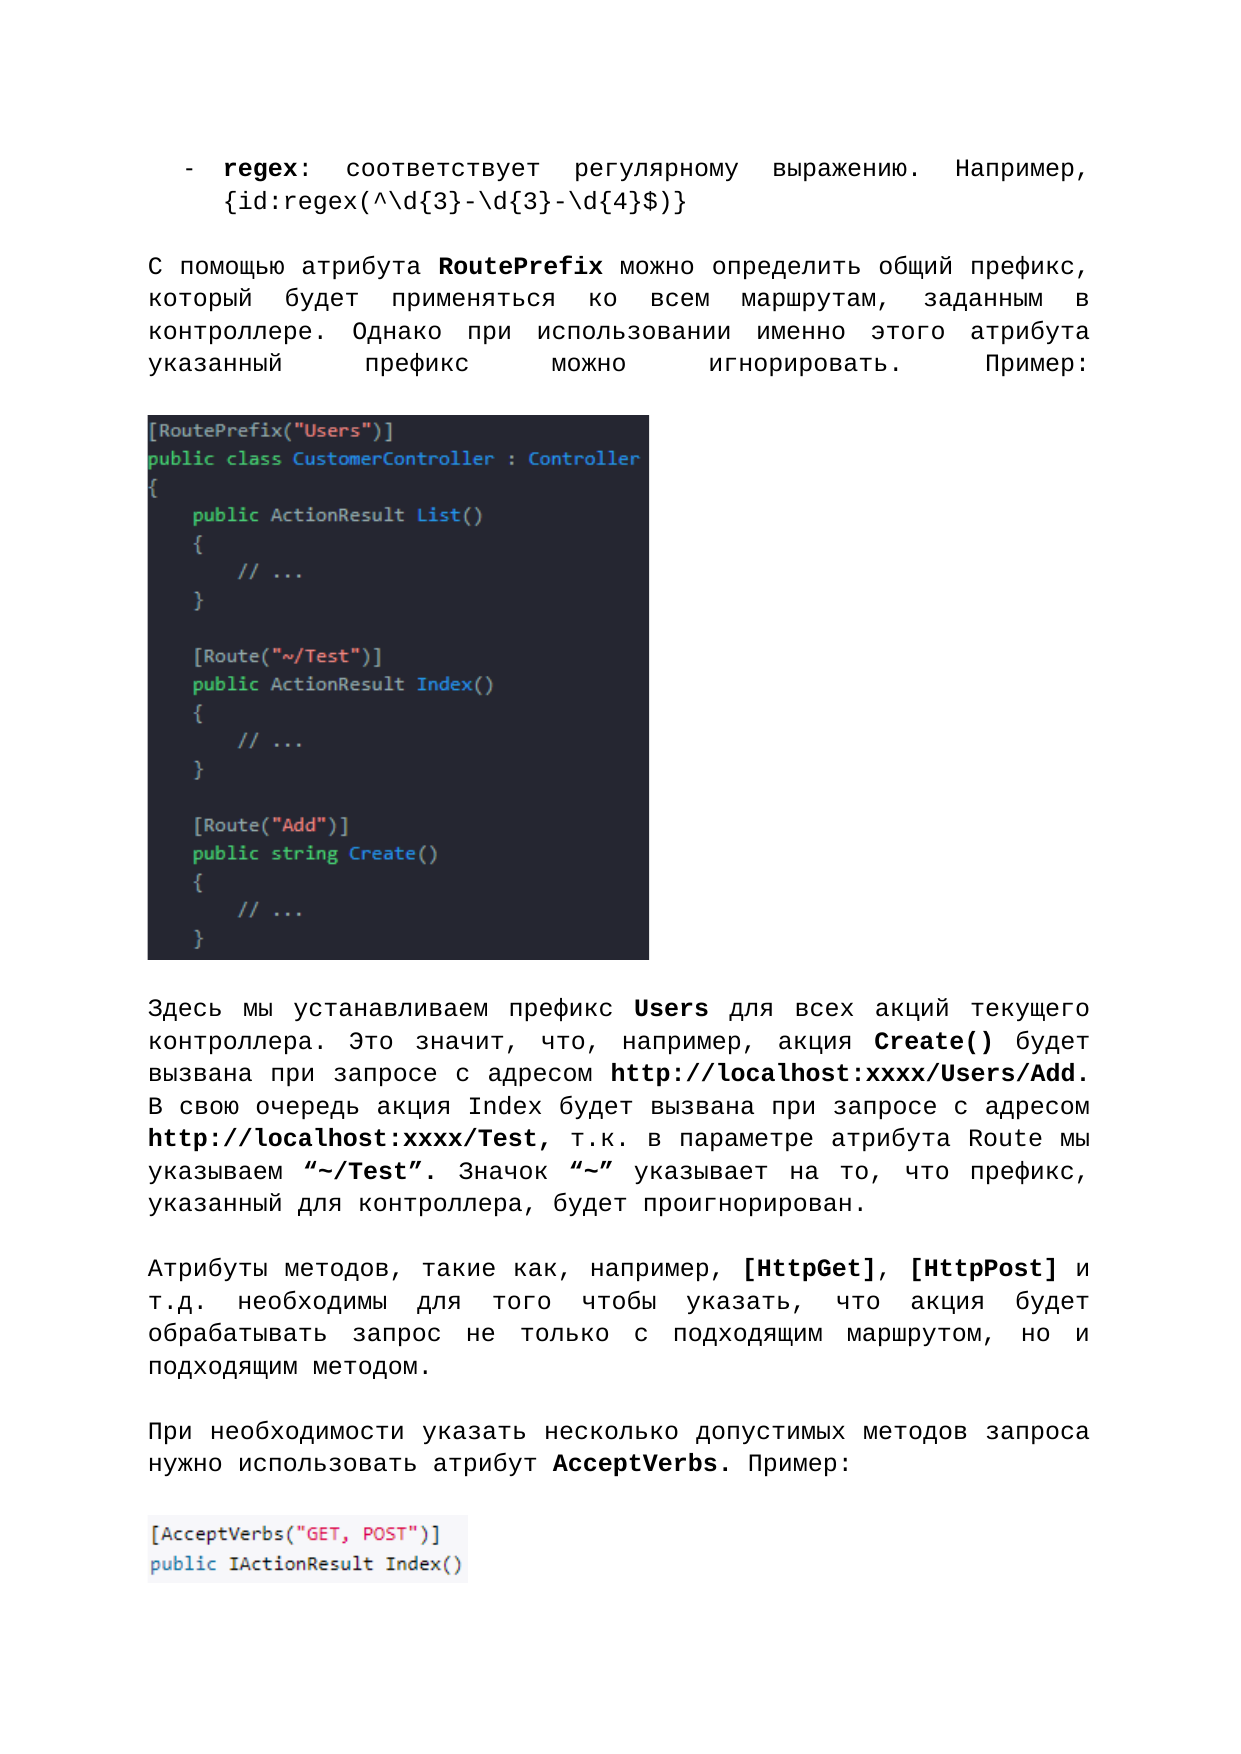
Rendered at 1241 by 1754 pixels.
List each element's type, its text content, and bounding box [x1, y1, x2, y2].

list regex: соответствует регулярному выражению. Например, {id:regex(^\d{3}-\d{3}-\d{4}$)} [185, 150, 1090, 217]
text При необходимости указать несколько допустимых методов запроса нужно использовать атрибут AcceptVerbs. Пример: [148, 1418, 1090, 1479]
text Атрибуты методов, такие как, например, [HttpGet], [HttpPost] и т.д. необходимы для того чтобы указать, что акция будет обрабатывать запрос не только с подходящим маршрутом, но и подходящим методом. [148, 1256, 1090, 1382]
picture [147, 1515, 468, 1583]
picture [147, 415, 650, 960]
text Здесь мы устанавливаем префикс Users для всех акций текущего контроллера. Это значит, что, например, акция Create() будет вызвана при запросе с адресом http://localhost:xxxx/Users/Add. В свою очередь акция Index будет вызвана при запросе с адресом http://localhost:xxxx/Test, т.к. в параметре атрибута Route мы указываем “~/Test”. Значок “~” указывает на то, что префикс, указанный для контроллера, будет проигнорирован. [148, 996, 1090, 1219]
